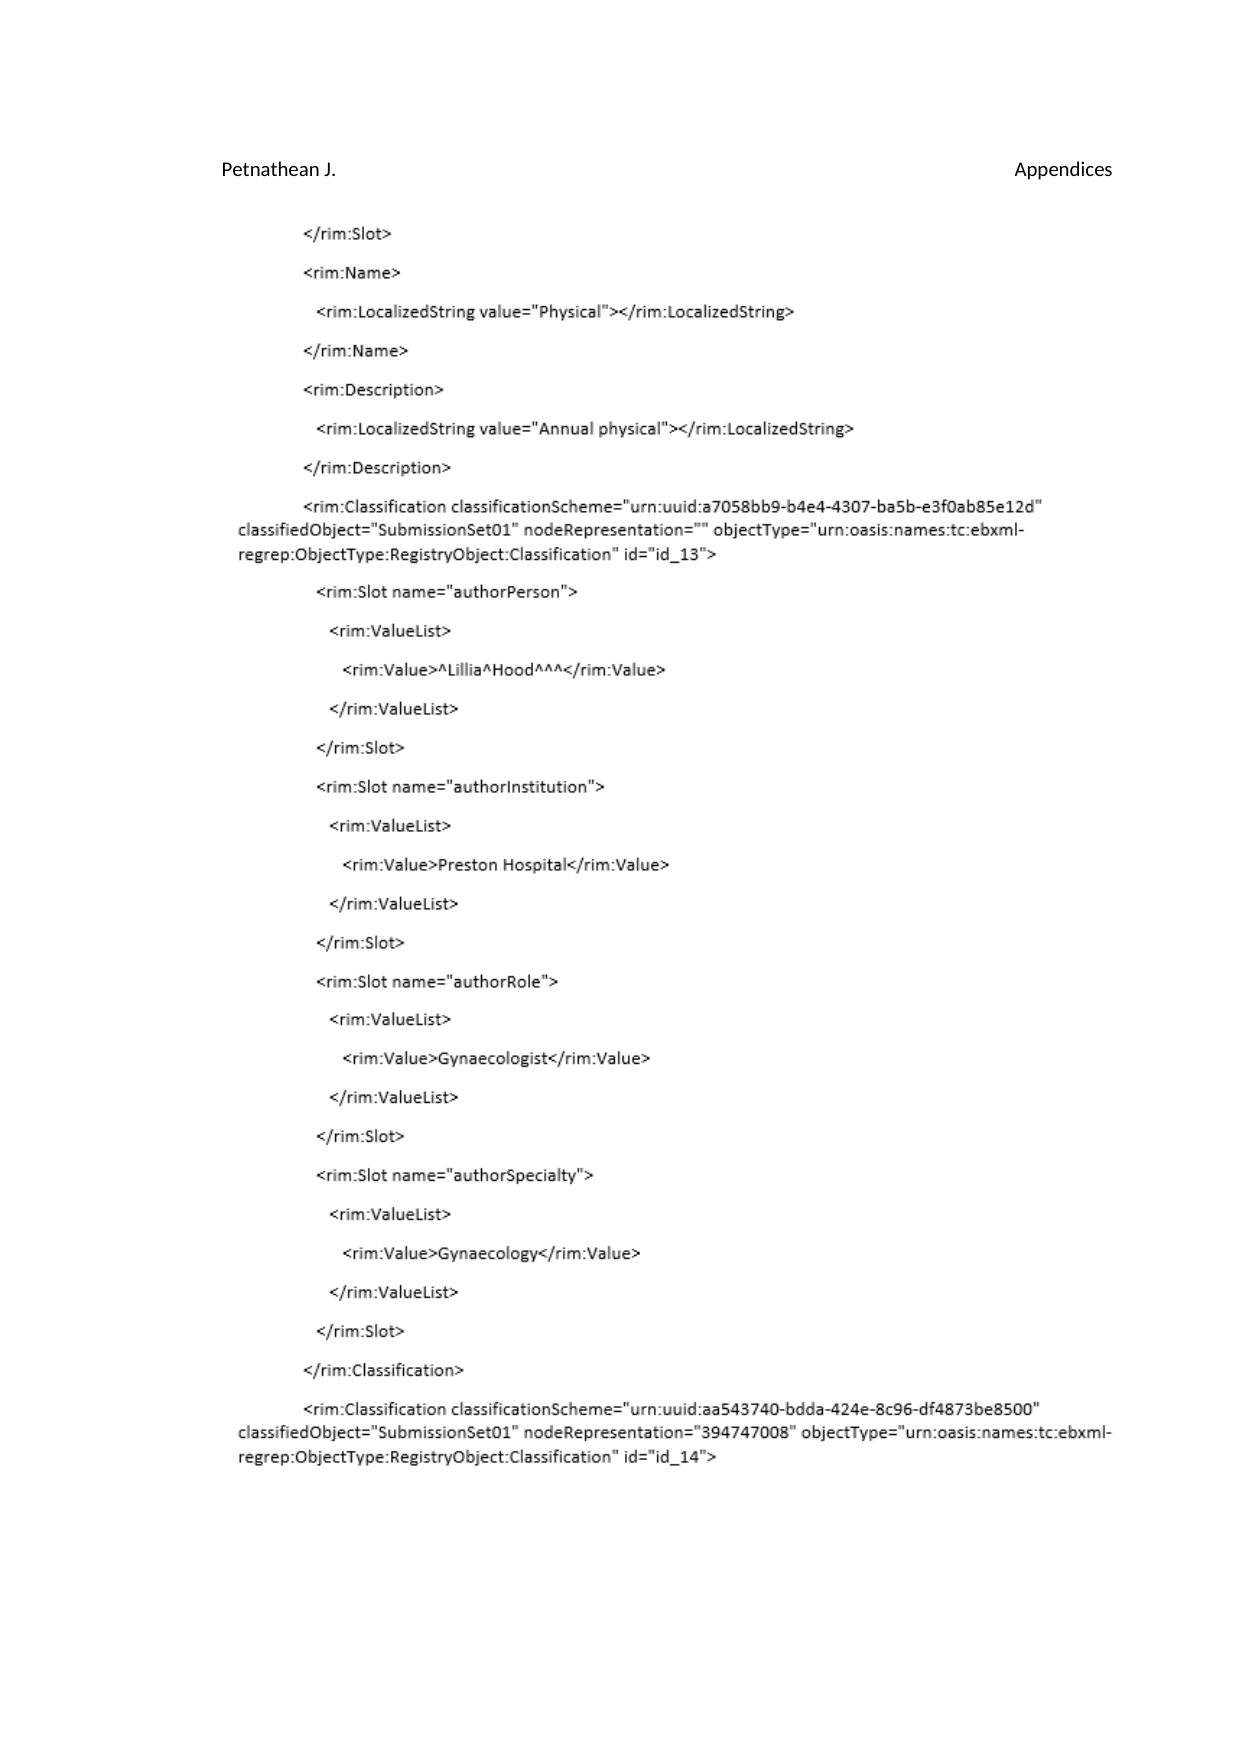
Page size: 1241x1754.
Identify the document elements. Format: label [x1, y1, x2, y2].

picture [221, 221, 1131, 1473]
